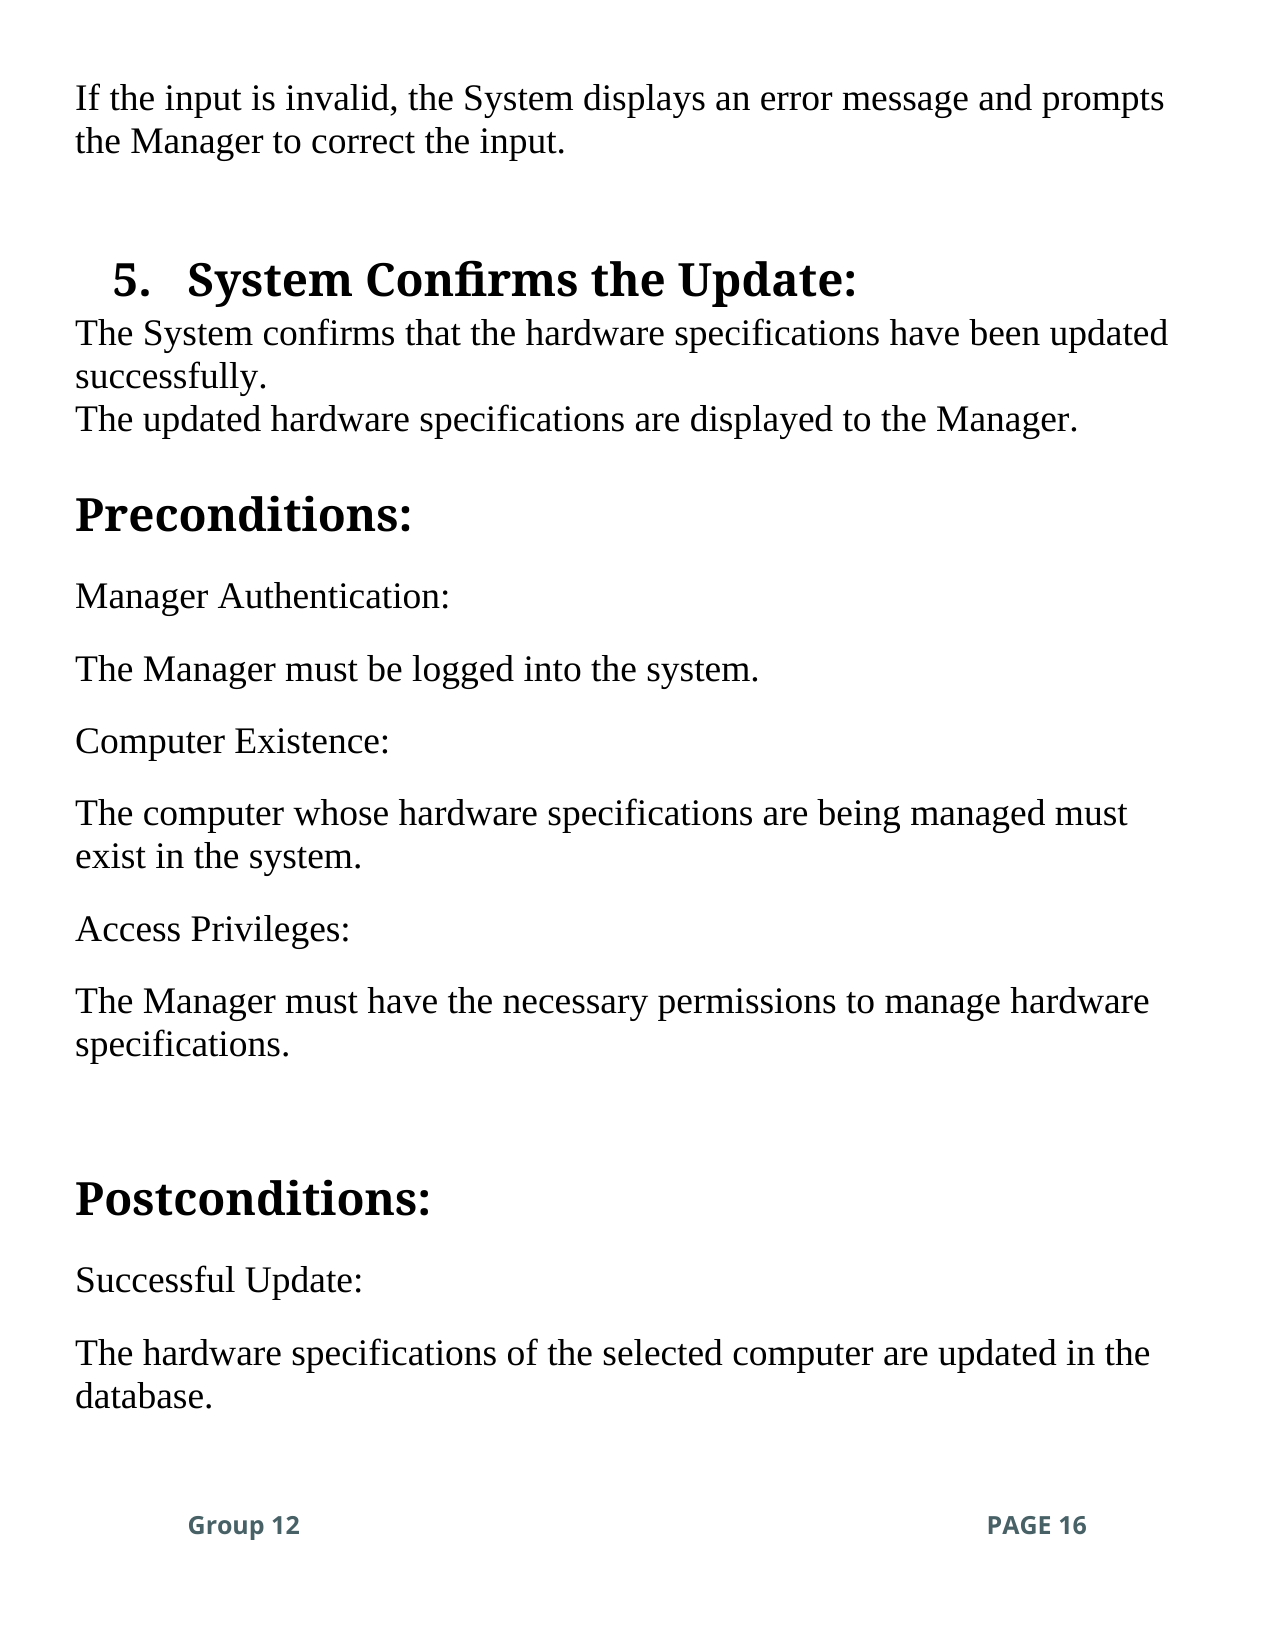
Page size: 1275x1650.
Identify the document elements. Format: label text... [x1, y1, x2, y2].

text Postconditions: [75, 1166, 1200, 1229]
text Manager Authentication: [75, 574, 1200, 617]
text The Manager must have the necessary permissions to manage hardware specifications. [75, 978, 1200, 1065]
text Successful Update: [75, 1258, 1200, 1301]
text The System confirms that the hardware specifications have been updated successfully. [75, 310, 1200, 396]
text Computer Existence: [75, 718, 1200, 762]
text If the input is invalid, the System displays an error message and prompts the Manager to correct the input. [75, 75, 1200, 161]
text Preconditions: [75, 482, 1200, 545]
text The hardware specifications of the selected computer are updated in the database. [75, 1330, 1200, 1416]
text Access Privileges: [75, 906, 1200, 949]
text The computer whose hardware specifications are being managed must exist in the system. [75, 791, 1200, 877]
text The Manager must be logged into the system. [75, 646, 1200, 689]
list System Confirms the Update: [112, 247, 1200, 310]
text The updated hardware specifications are displayed to the Manager. [75, 396, 1200, 439]
